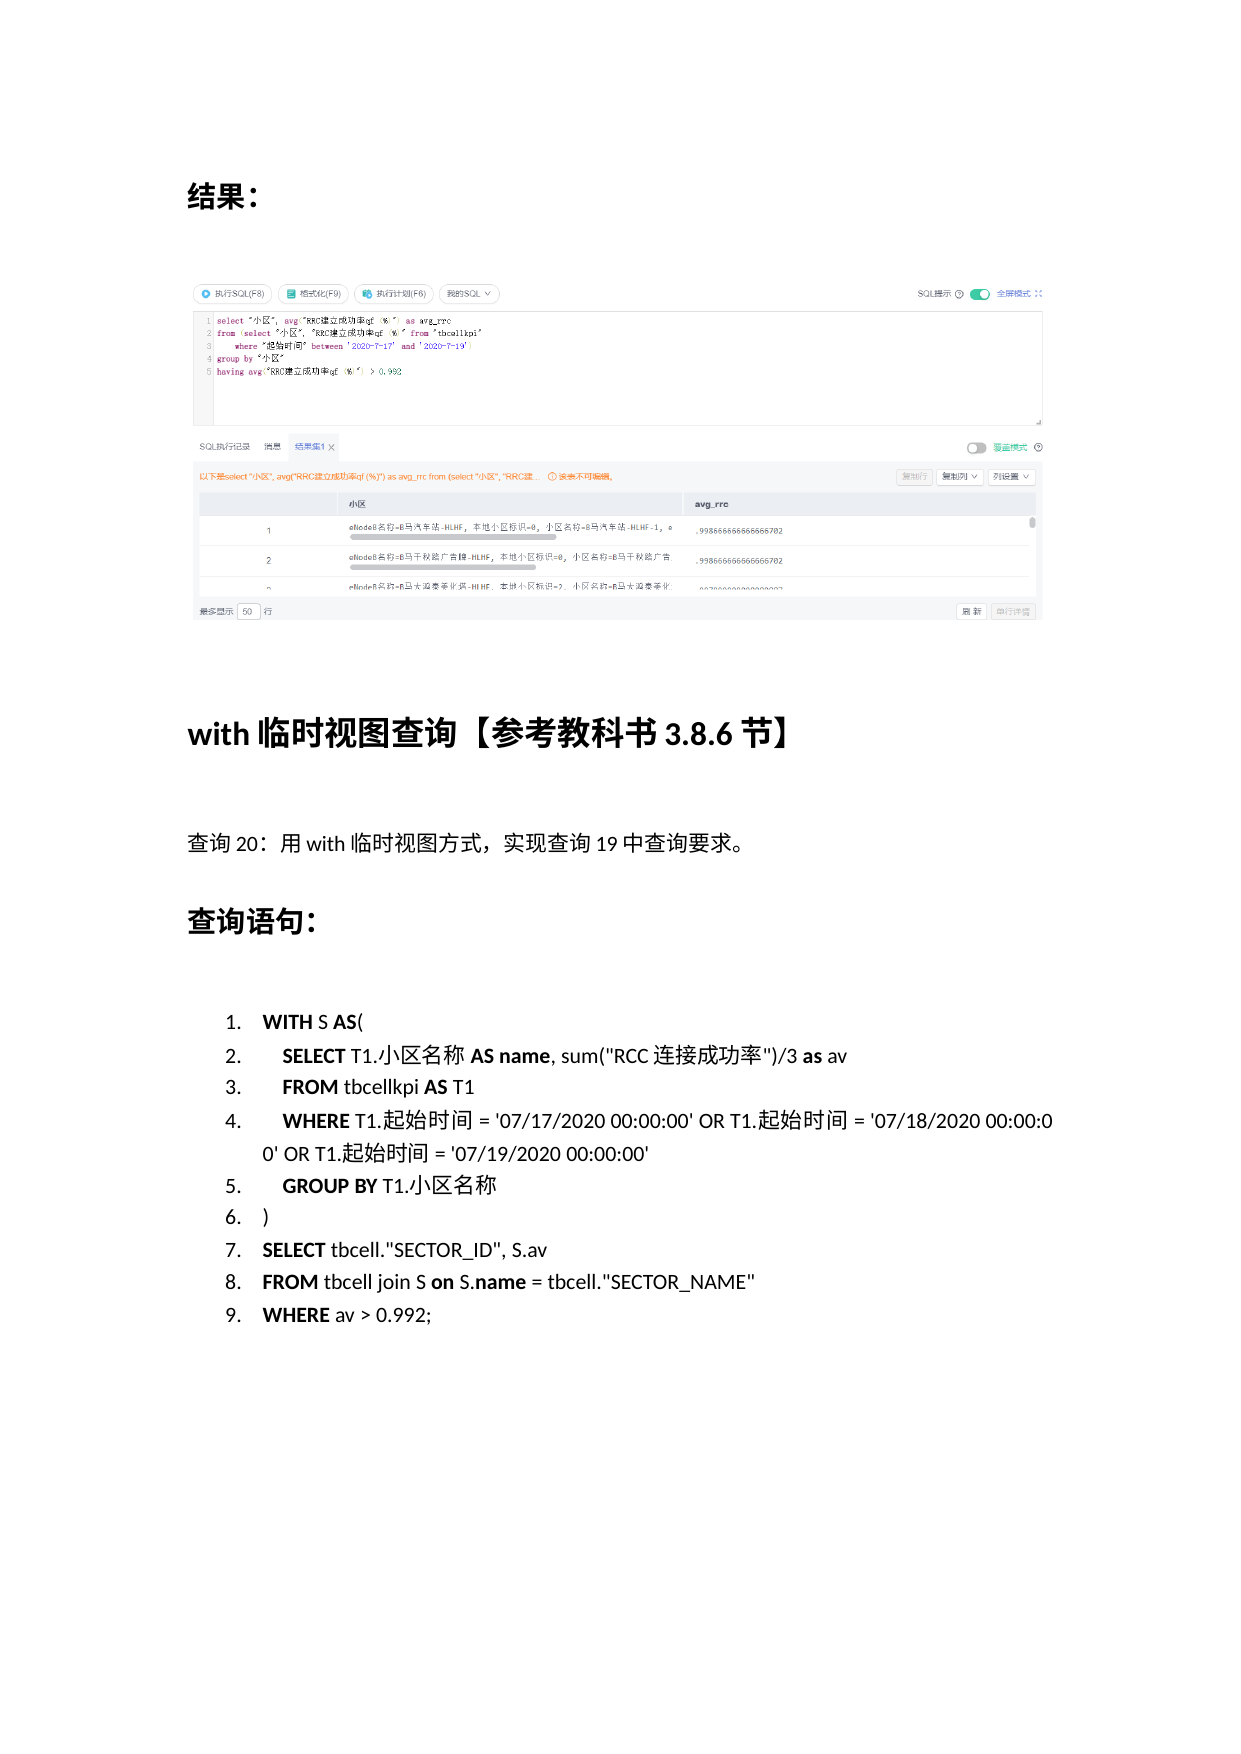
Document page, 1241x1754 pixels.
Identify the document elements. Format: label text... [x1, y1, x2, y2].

list SELECT tbcell."SECTOR_ID", S.av [225, 1233, 1053, 1266]
list SELECT T1.小区名称 AS name, sum("RCC连接成功率")/3 as av [225, 1038, 1053, 1071]
subtitle with 临时视图查询【参考教科书3.8.6 节】 [187, 698, 1053, 763]
list WITH S AS( [225, 1006, 1053, 1038]
list FROM tbcell join S on S.name = tbcell."SECTOR_NAME" [225, 1266, 1053, 1298]
text 查询20：用with 临时视图方式，实现查询19 中查询要求。 [187, 825, 1053, 858]
list GROUP BY T1.小区名称 [225, 1168, 1053, 1201]
list WHERE av > 0.992; [225, 1298, 1053, 1331]
list WHERE T1.起始时间 = '07/17/2020 00:00:00' OR T1.起始时间 = '07/18/2020 00:00:00' OR T1.起始时间 = '07/19/2020 00:00:00' [225, 1103, 1053, 1168]
subtitle 结果： [187, 162, 1053, 227]
list FROM tbcellkpi AS T1 [225, 1071, 1053, 1103]
list ) [225, 1201, 1053, 1233]
subtitle 查询语句： [187, 887, 1053, 952]
